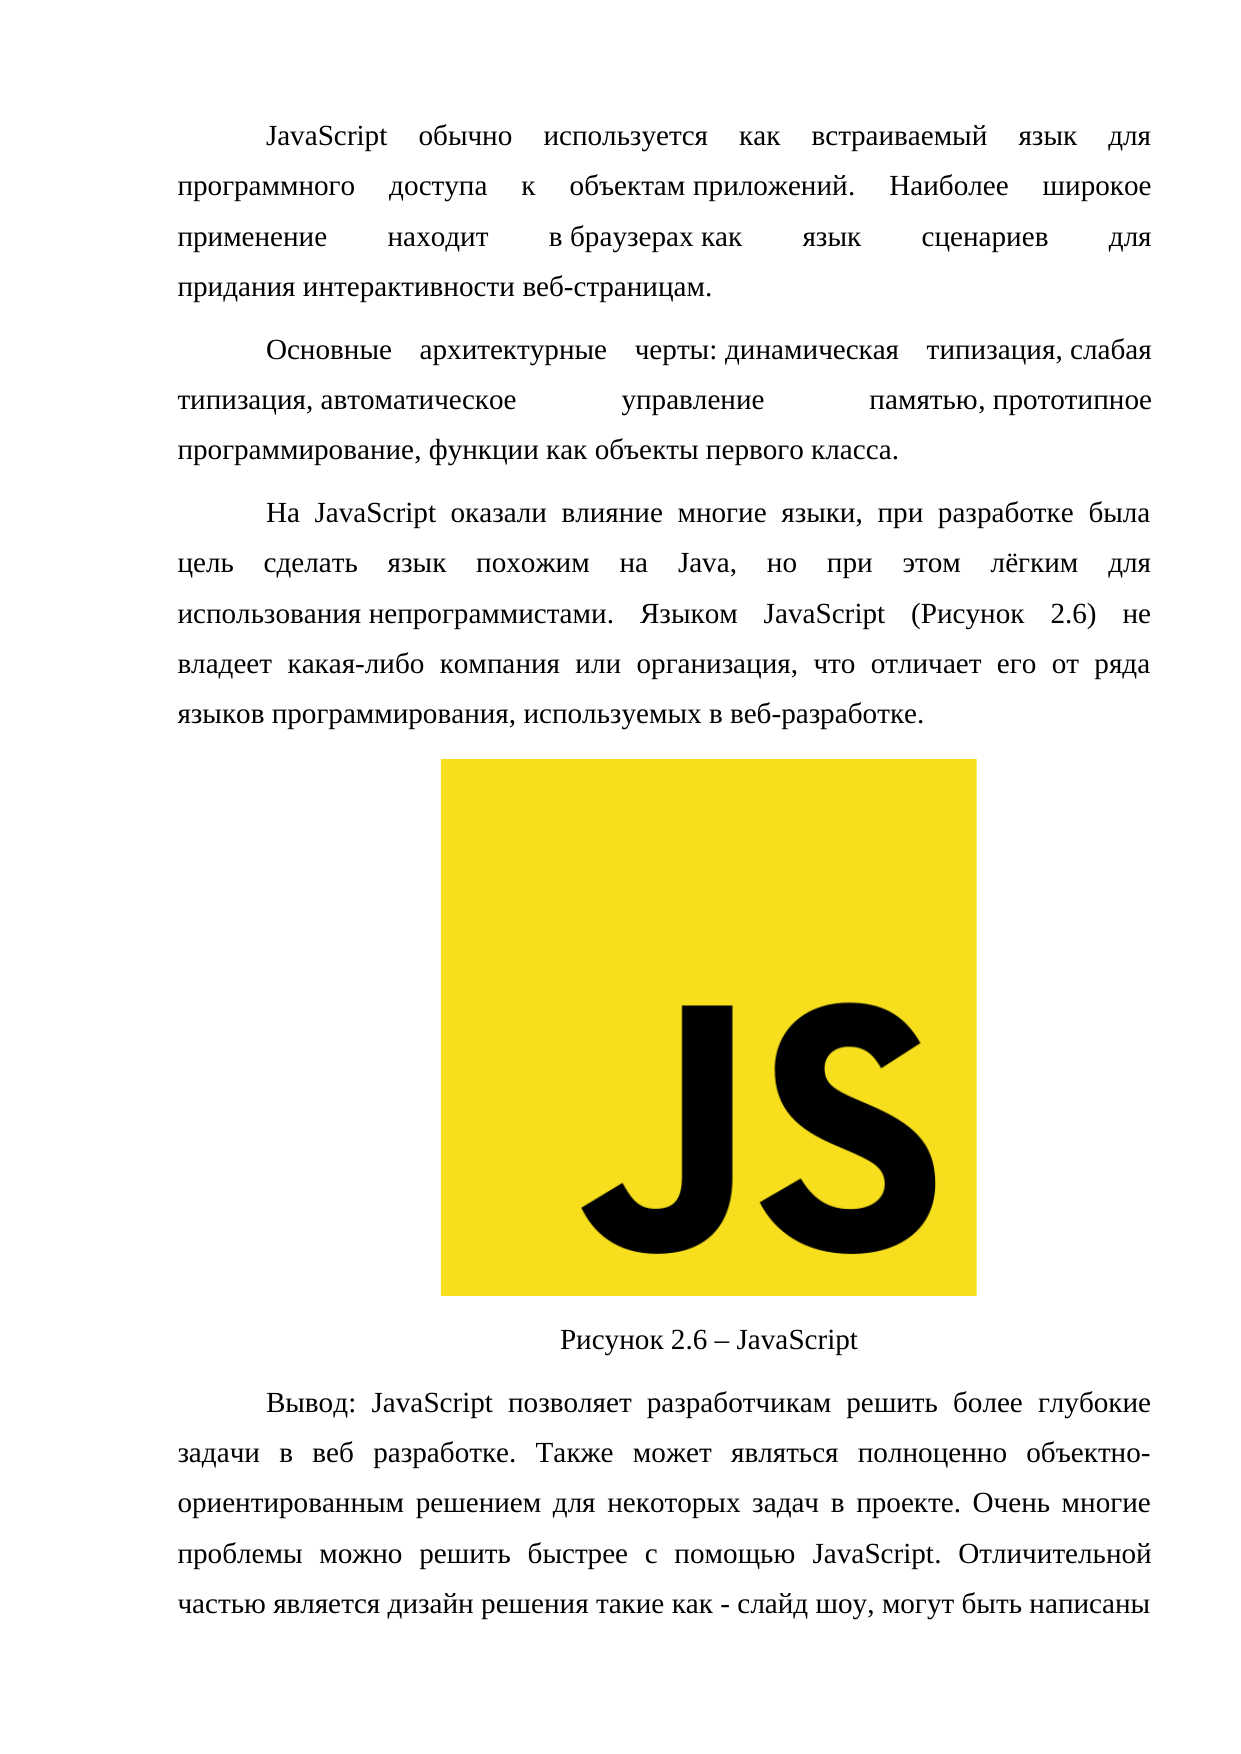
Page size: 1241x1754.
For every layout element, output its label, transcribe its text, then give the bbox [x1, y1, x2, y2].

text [177, 1385, 1152, 1620]
text Рисунок 2.6 – JavaScript [177, 1322, 1152, 1356]
text JavaScript обычно используется как встраиваемый язык для программного доступа к объектам приложений. Наиболее широкое применение находит в браузерах как язык сценариев для придания интерактивности веб-страницам. [177, 118, 1152, 303]
text На JavaScript оказали влияние многие языки, при разработке была цель сделать язык похожим на Java, но при этом лёгким для использования непрограммистами. Языком JavaScript (Рисунок 2.6) не владеет какая-либо компания или организация, что отличает его от ряда языков программирования, используемых в веб-разработке. [177, 495, 1152, 730]
text Основные архитектурные черты: динамическая типизация, слабая типизация, автоматическое управление памятью, прототипное программирование, функции как объекты первого класса. [177, 332, 1152, 466]
picture [440, 759, 977, 1296]
